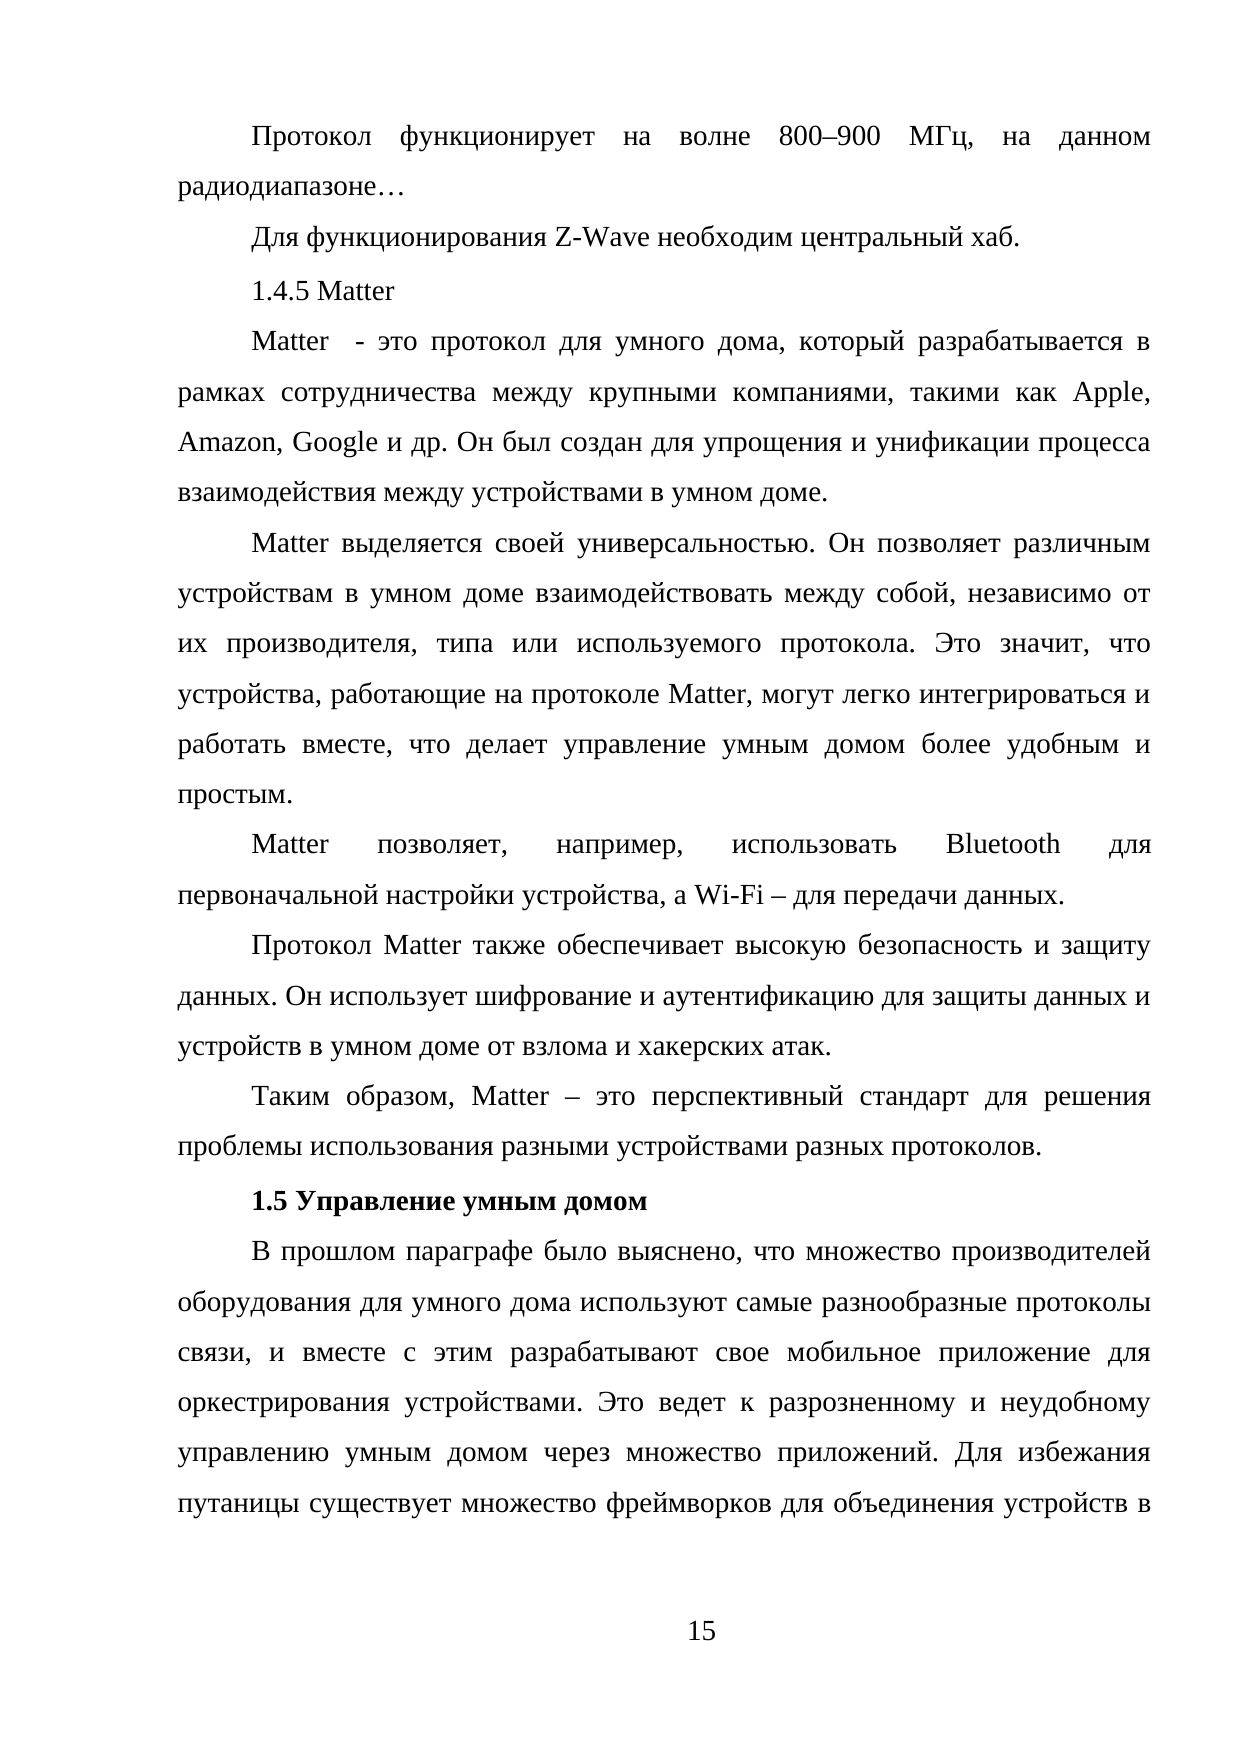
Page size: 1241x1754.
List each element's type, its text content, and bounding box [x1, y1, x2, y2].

text 1.5 Управление умным домом [177, 1183, 1152, 1217]
text Matter - это протокол для умного дома, который разрабатывается в рамках сотрудничества между крупными компаниями, такими как Apple, Amazon, Google и др. Он был создан для упрощения и унификации процесса взаимодействия между устройствами в умном доме. [177, 323, 1152, 508]
text Протокол Matter также обеспечивает высокую безопасность и защиту данных. Он использует шифрование и аутентификацию для защиты данных и устройств в умном доме от взлома и хакерских атак. [177, 927, 1152, 1061]
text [177, 1233, 1152, 1518]
text 1.4.5 Matter [177, 273, 1152, 307]
text Протокол функционирует на волне 800–900 МГц, на данном радиодиапазоне… [177, 118, 1152, 202]
text Matter выделяется своей универсальностью. Он позволяет различным устройствам в умном доме взаимодействовать между собой, независимо от их производителя, типа или используемого протокола. Это значит, что устройства, работающие на протоколе Matter, могут легко интегрироваться и работать вместе, что делает управление умным домом более удобным и простым. [177, 525, 1152, 810]
text Для функционирования Z-Wave необходим центральный хаб. [177, 219, 1152, 252]
text Matter позволяет, например, использовать Bluetooth для первоначальной настройки устройства, а Wi-Fi – для передачи данных. [177, 827, 1152, 911]
text Таким образом, Matter – это перспективный стандарт для решения проблемы использования разными устройствами разных протоколов. [177, 1078, 1152, 1162]
